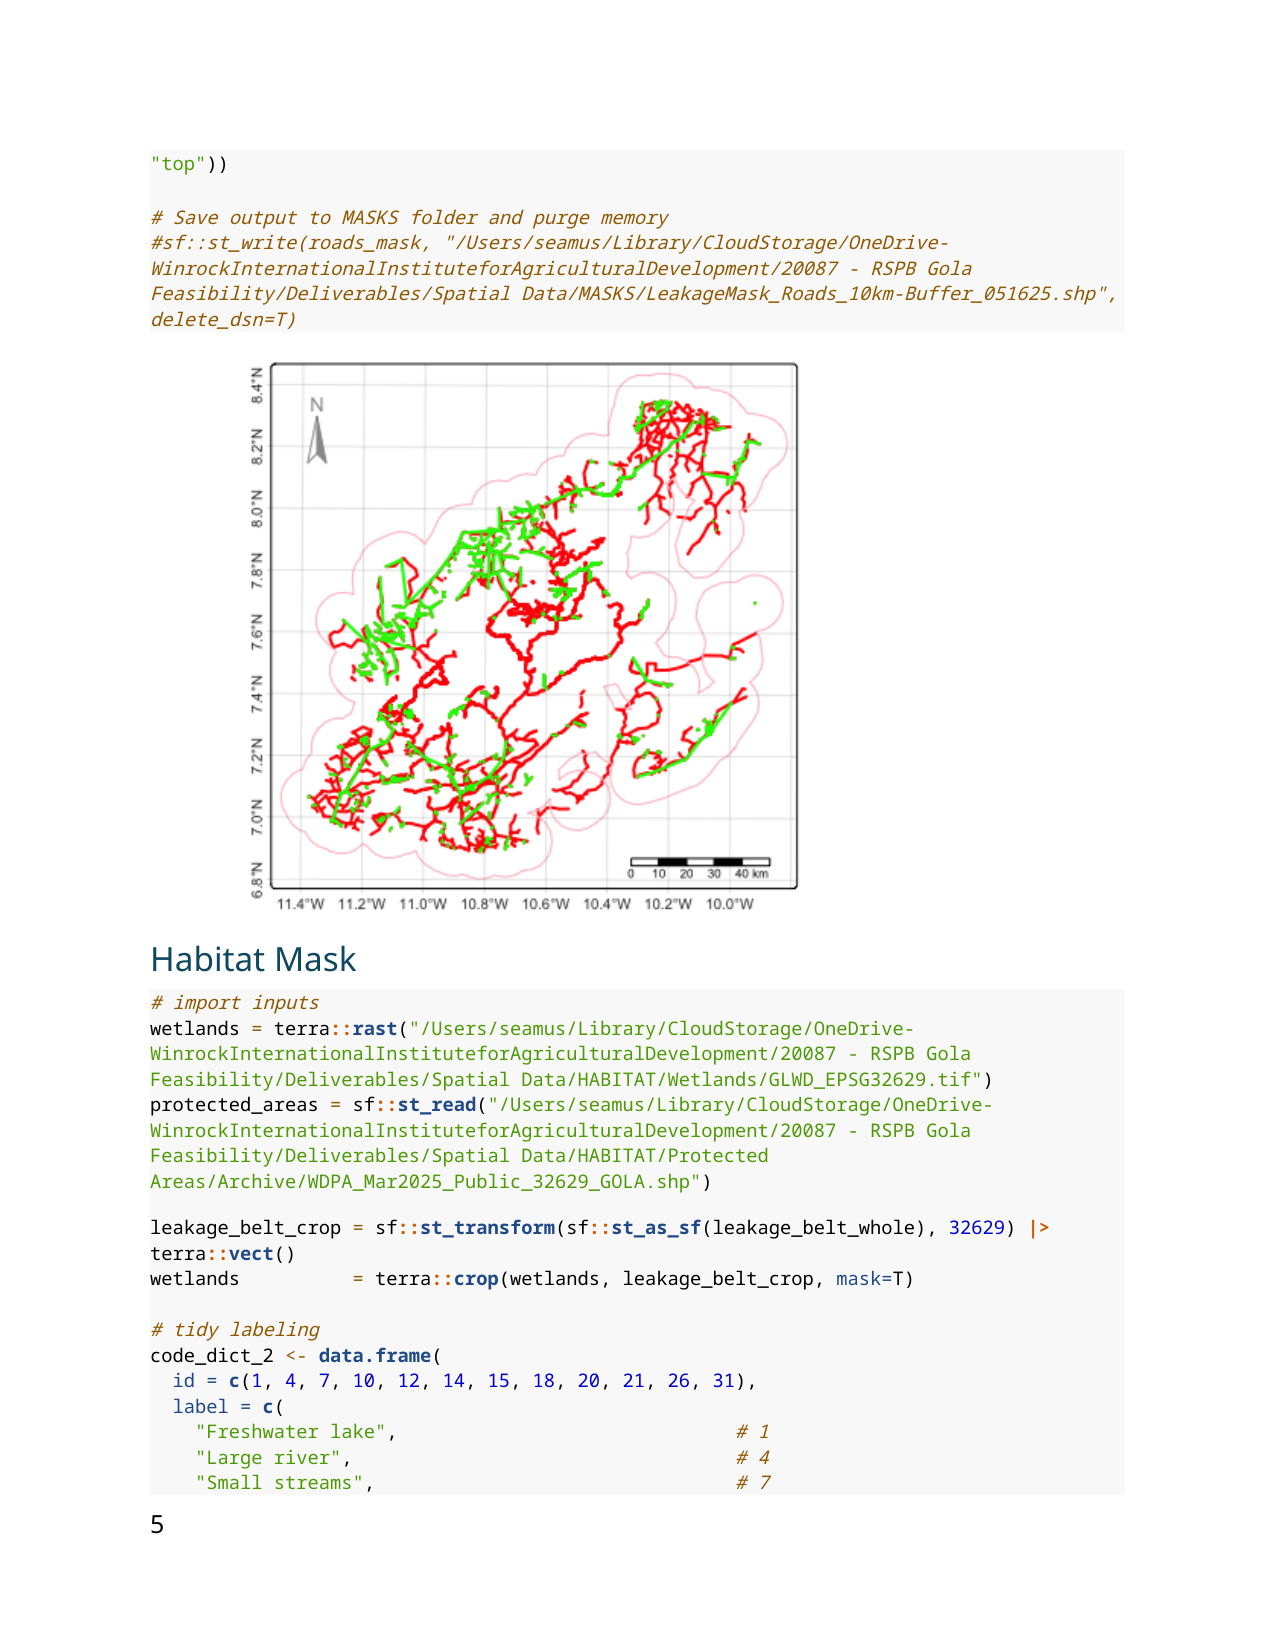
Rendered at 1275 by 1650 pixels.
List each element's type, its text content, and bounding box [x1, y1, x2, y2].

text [150, 1214, 1125, 1495]
picture [150, 352, 879, 917]
subtitle Habitat Mask [150, 936, 1125, 981]
text # import inputs wetlands = terra::rast("/Users/seamus/Library/CloudStorage/OneDrive-WinrockInternationalInstituteforAgriculturalDevelopment/20087 - RSPB Gola Feasibility/Deliverables/Spatial Data/HABITAT/Wetlands/GLWD_EPSG32629.tif") protected_areas = sf::st_read("/Users/seamus/Library/CloudStorage/OneDrive-WinrockInternationalInstituteforAgriculturalDevelopment/20087 - RSPB Gola Feasibility/Deliverables/Spatial Data/HABITAT/Protected Areas/Archive/WDPA_Mar2025_Public_32629_GOLA.shp") [150, 989, 1125, 1193]
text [150, 150, 1125, 332]
